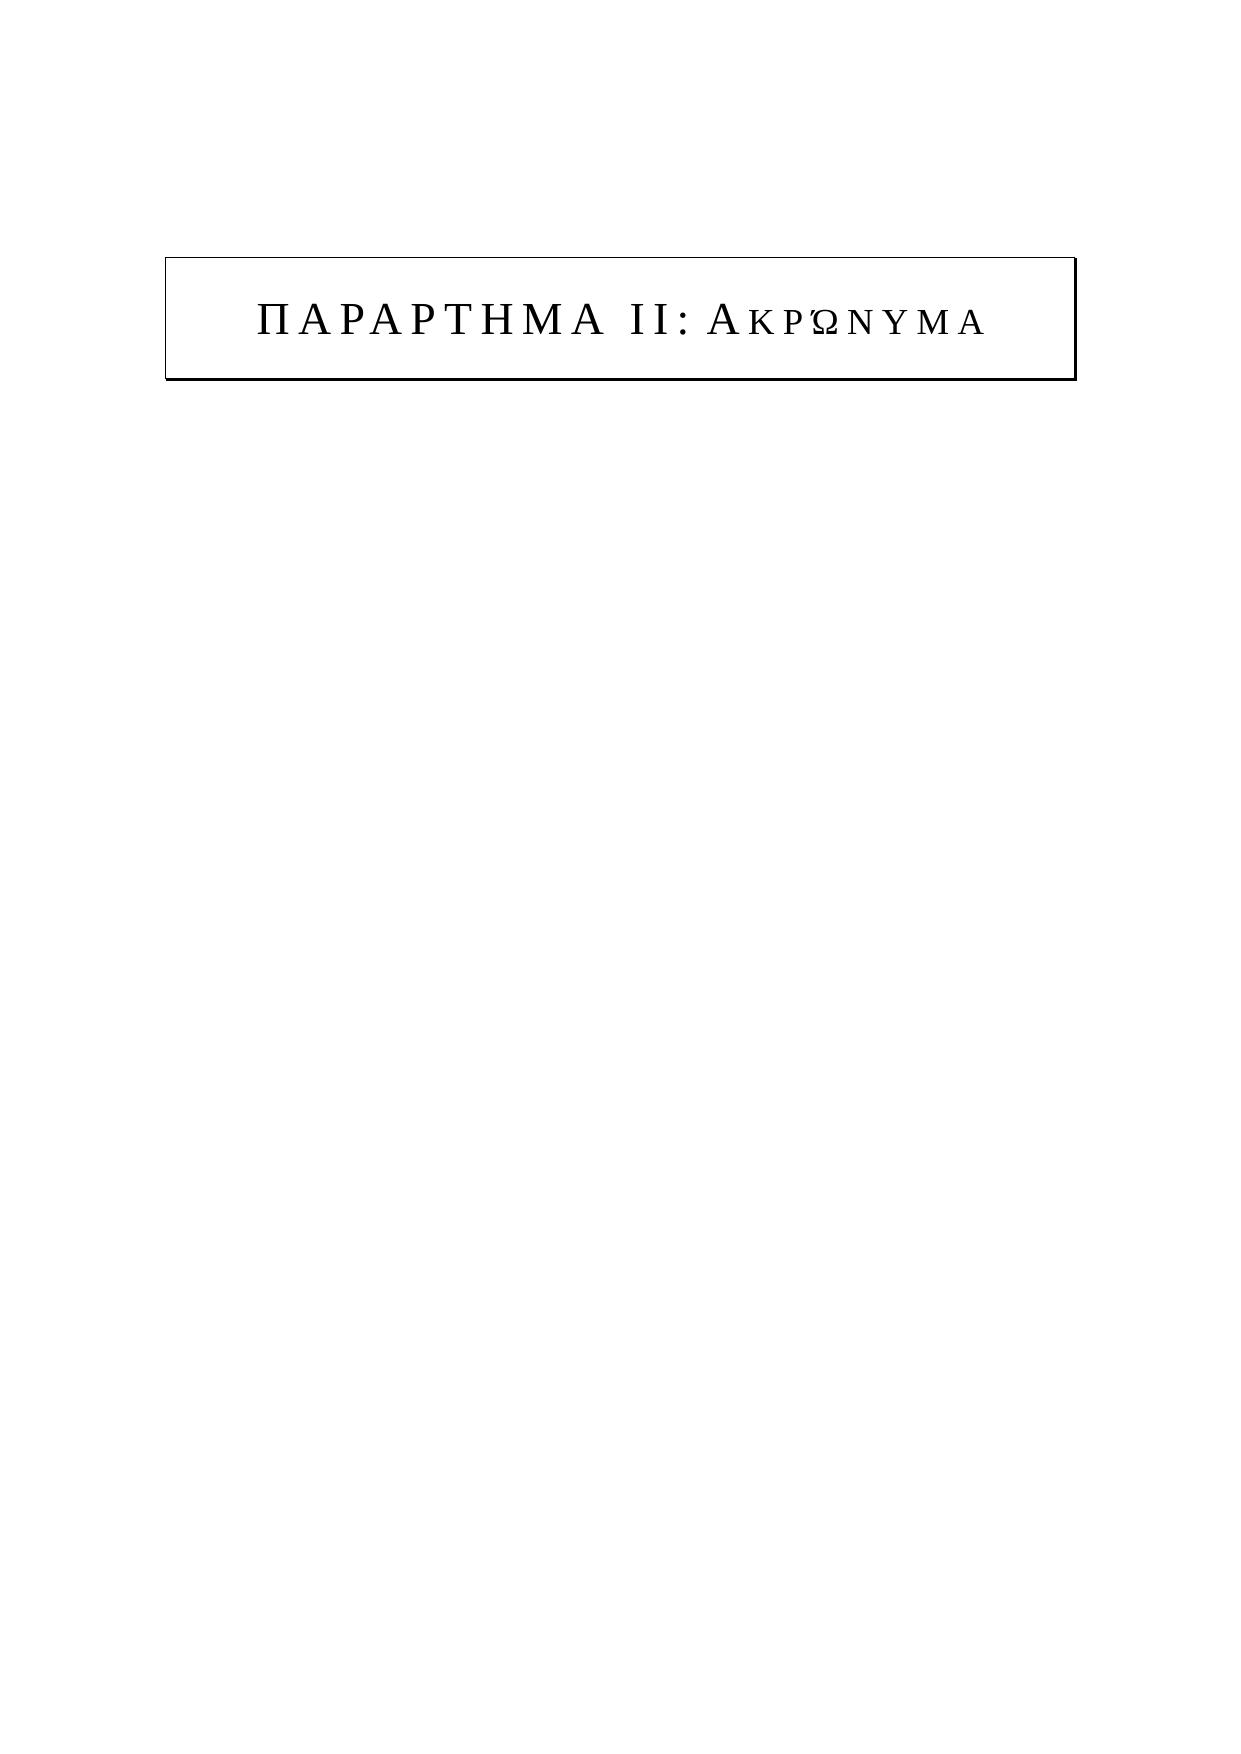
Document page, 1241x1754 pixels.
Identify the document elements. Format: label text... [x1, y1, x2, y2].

text Ακρώνυμα [166, 258, 1074, 378]
